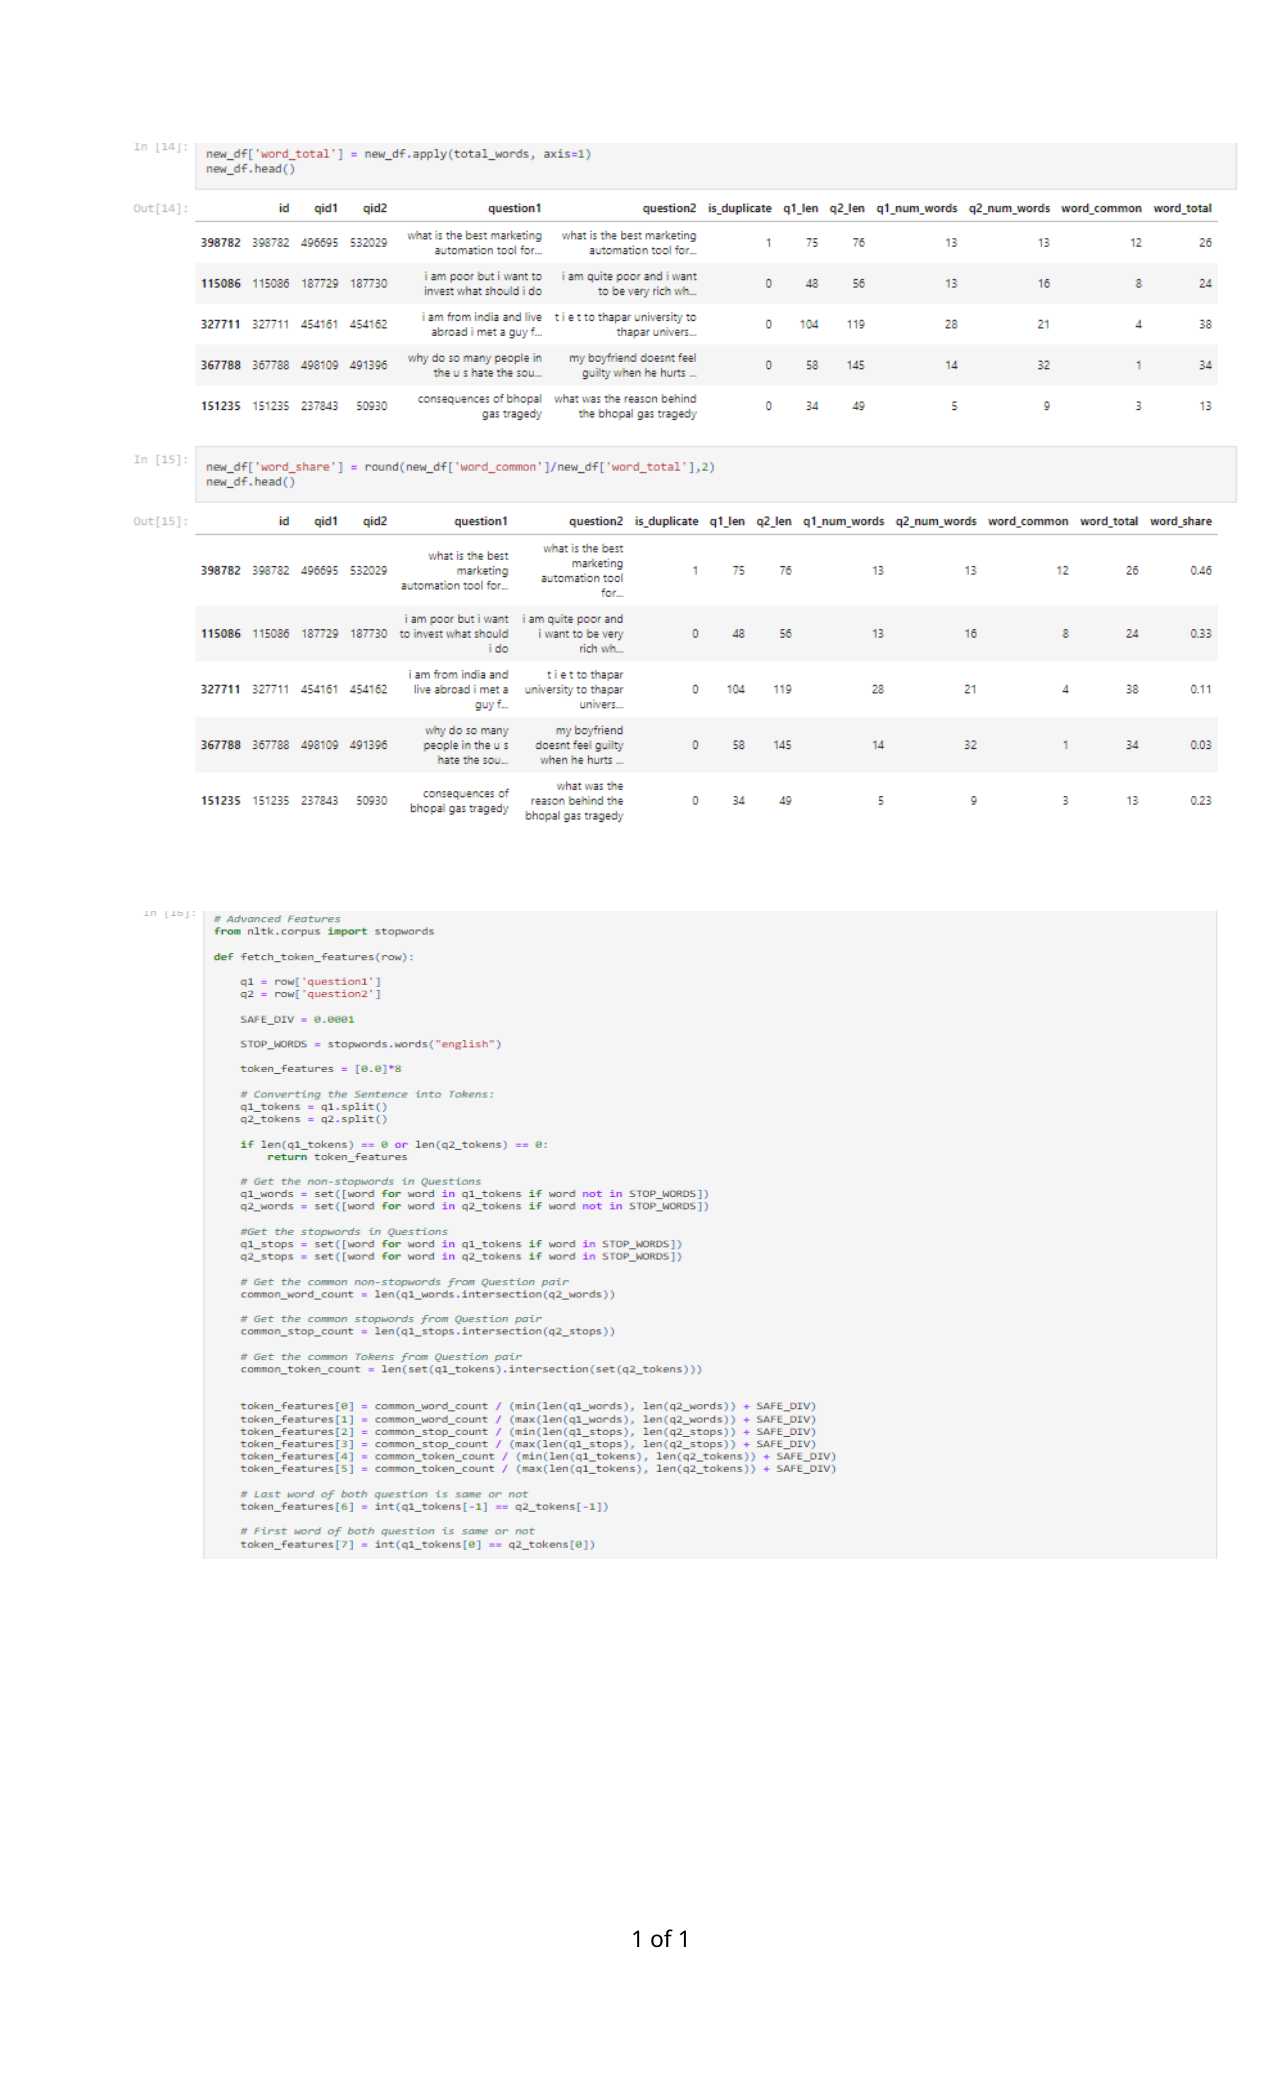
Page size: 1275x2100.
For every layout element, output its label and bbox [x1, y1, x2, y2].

picture [112, 143, 1259, 842]
picture [112, 911, 1220, 1559]
